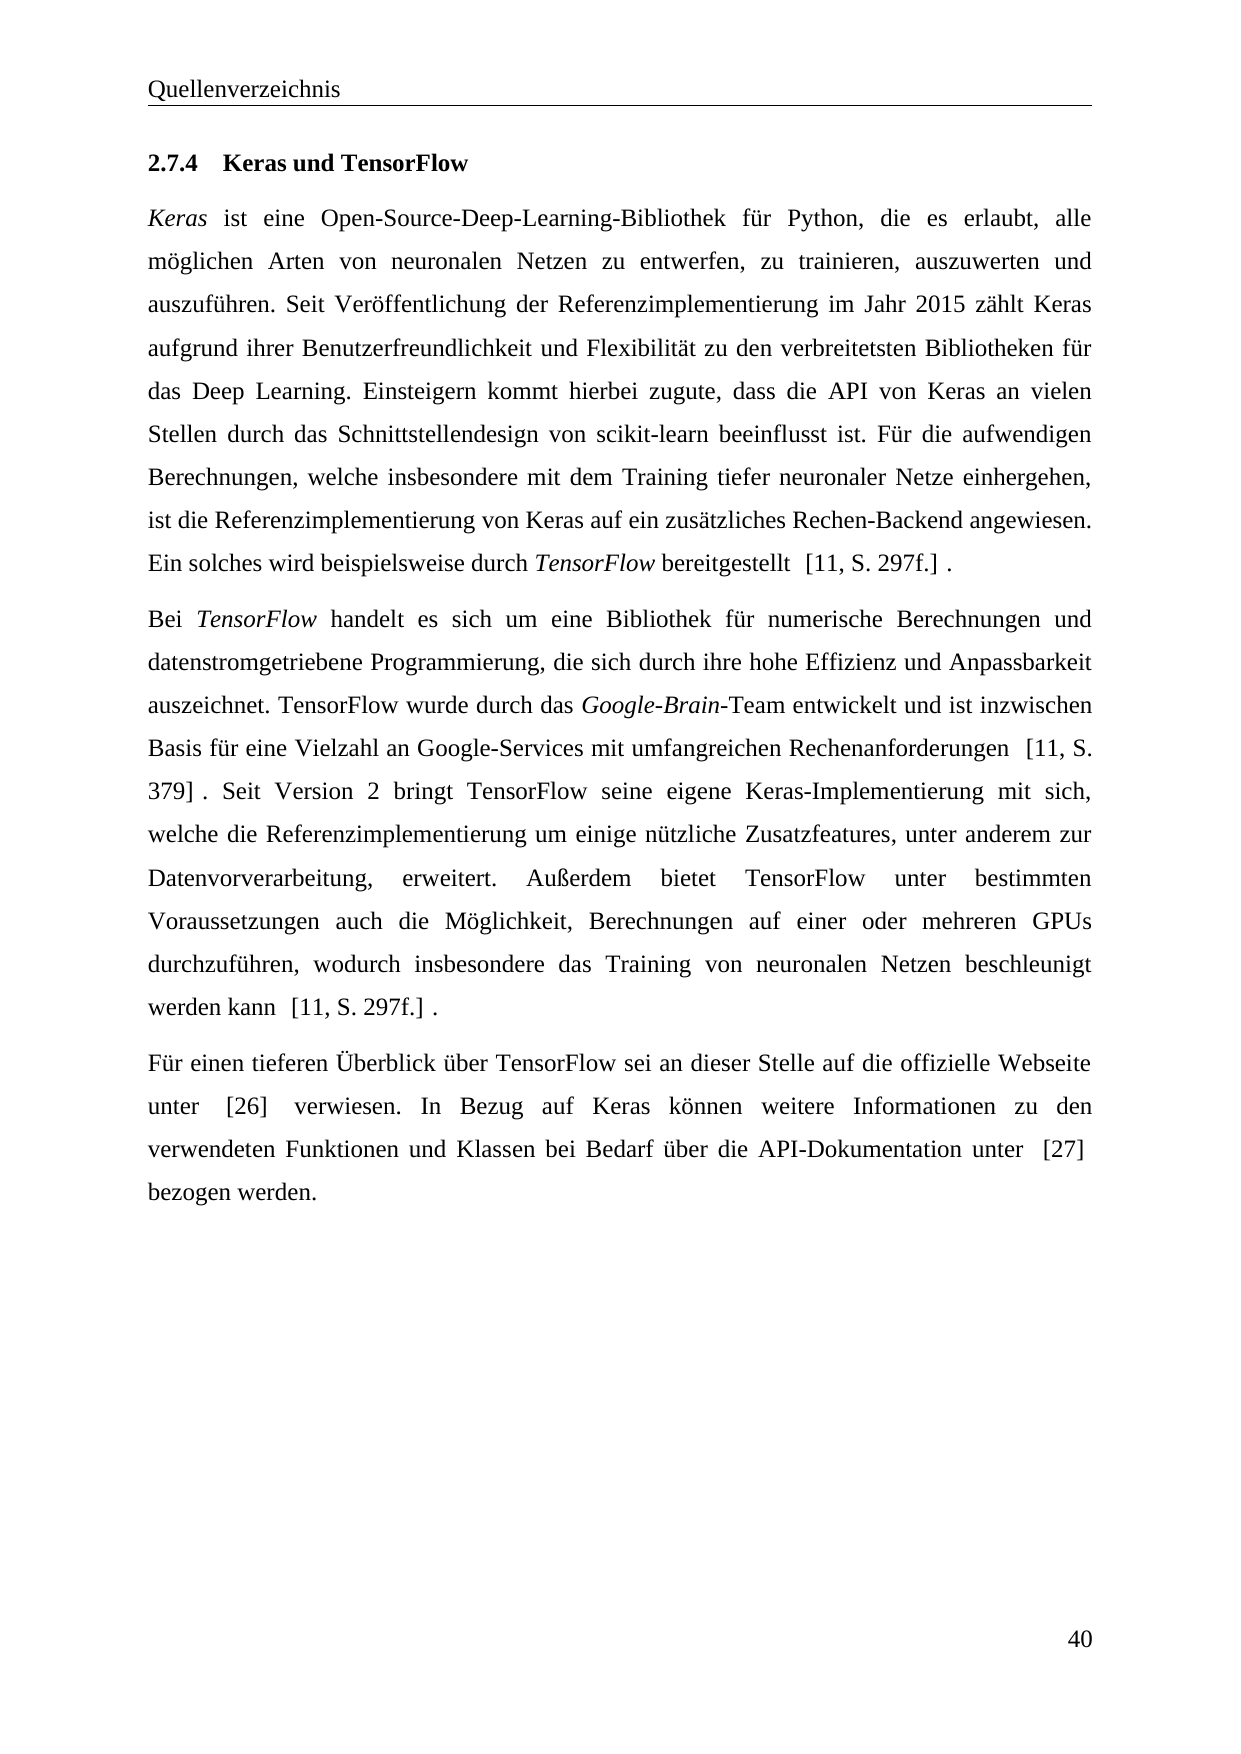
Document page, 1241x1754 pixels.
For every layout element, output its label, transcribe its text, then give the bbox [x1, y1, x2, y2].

text Bei TensorFlow handelt es sich um eine Bibliothek für numerische Berechnungen und datenstromgetriebene Programmierung, die sich durch ihre hohe Effizienz und Anpassbarkeit auszeichnet. TensorFlow wurde durch das Google-Brain-Team entwickelt und ist inzwischen Basis für eine Vielzahl an Google-Services mit umfangreichen Rechenanforderungen . Seit Version 2 bringt TensorFlow seine eigene Keras-Implementierung mit sich, welche die Referenzimplementierung um einige nützliche Zusatzfeatures, unter anderem zur Datenvorverarbeitung, erweitert. Außerdem bietet TensorFlow unter bestimmten Voraussetzungen auch die Möglichkeit, Berechnungen auf einer oder mehreren GPUs durchzuführen, wodurch insbesondere das Training von neuronalen Netzen beschleunigt werden kann . [148, 604, 1092, 1021]
text Für einen tieferen Überblick über TensorFlow sei an dieser Stelle auf die offizielle Webseite unter verwiesen. In Bezug auf Keras können weitere Informationen zu den verwendeten Funktionen und Klassen bei Bedarf über die API-Dokumentation unter bezogen werden. [148, 1048, 1092, 1206]
text Keras ist eine Open-Source-Deep-Learning-Bibliothek für Python, die es erlaubt, alle möglichen Arten von neuronalen Netzen zu entwerfen, zu trainieren, auszuwerten und auszuführen. Seit Veröffentlichung der Referenzimplementierung im Jahr 2015 zählt Keras aufgrund ihrer Benutzerfreundlichkeit und Flexibilität zu den verbreitetsten Bibliotheken für das Deep Learning. Einsteigern kommt hierbei zugute, dass die API von Keras an vielen Stellen durch das Schnittstellendesign von scikit-learn beeinflusst ist. Für die aufwendigen Berechnungen, welche insbesondere mit dem Training tiefer neuronaler Netze einhergehen, ist die Referenzimplementierung von Keras auf ein zusätzliches Rechen-Backend angewiesen. Ein solches wird beispielsweise durch TensorFlow bereitgestellt . [148, 203, 1092, 577]
subtitle Keras und TensorFlow [148, 148, 1092, 176]
